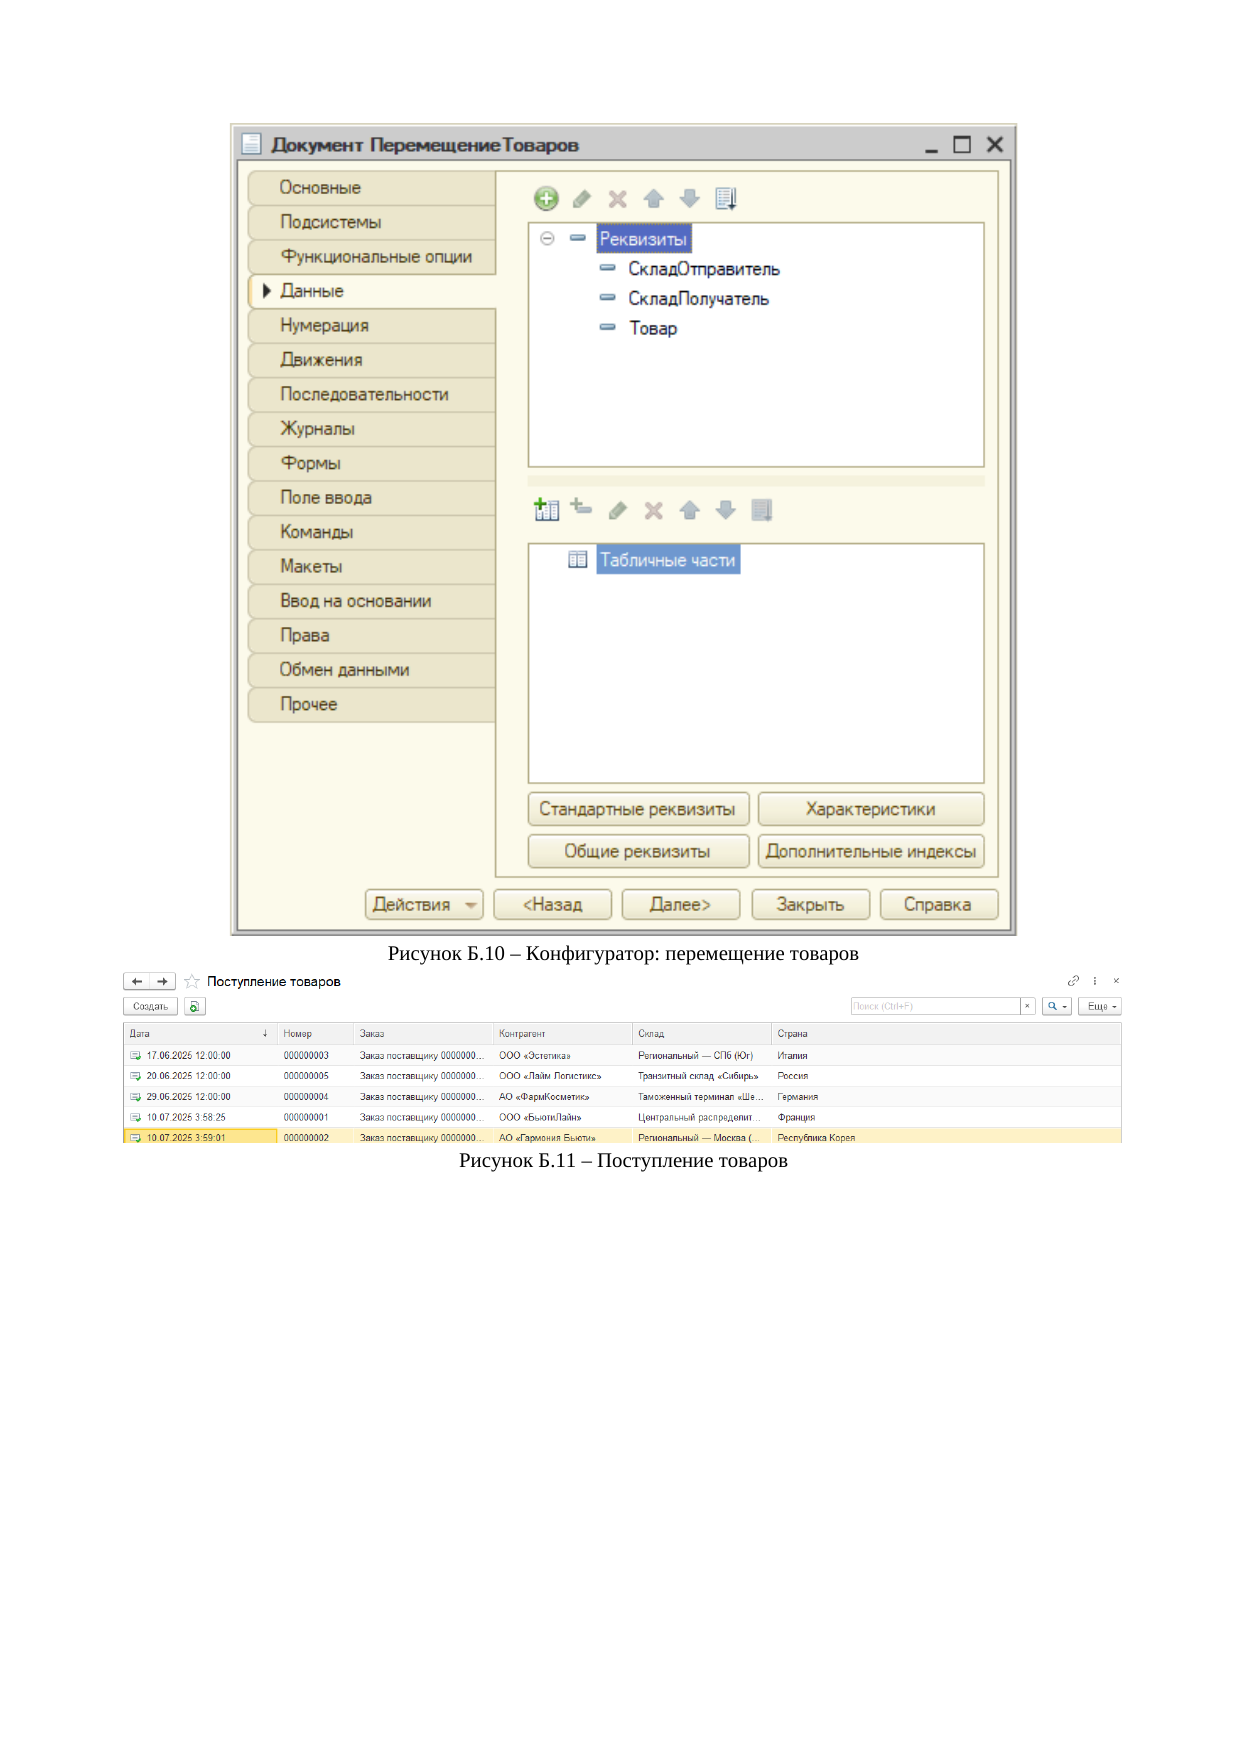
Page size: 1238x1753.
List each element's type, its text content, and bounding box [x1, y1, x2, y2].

text Рисунок Б.10 – Конфигуратор: перемещение товаров [119, 941, 1128, 964]
picture [229, 123, 1018, 936]
picture [118, 968, 1129, 1143]
text Рисунок Б.11 – Поступление товаров [119, 1148, 1128, 1172]
